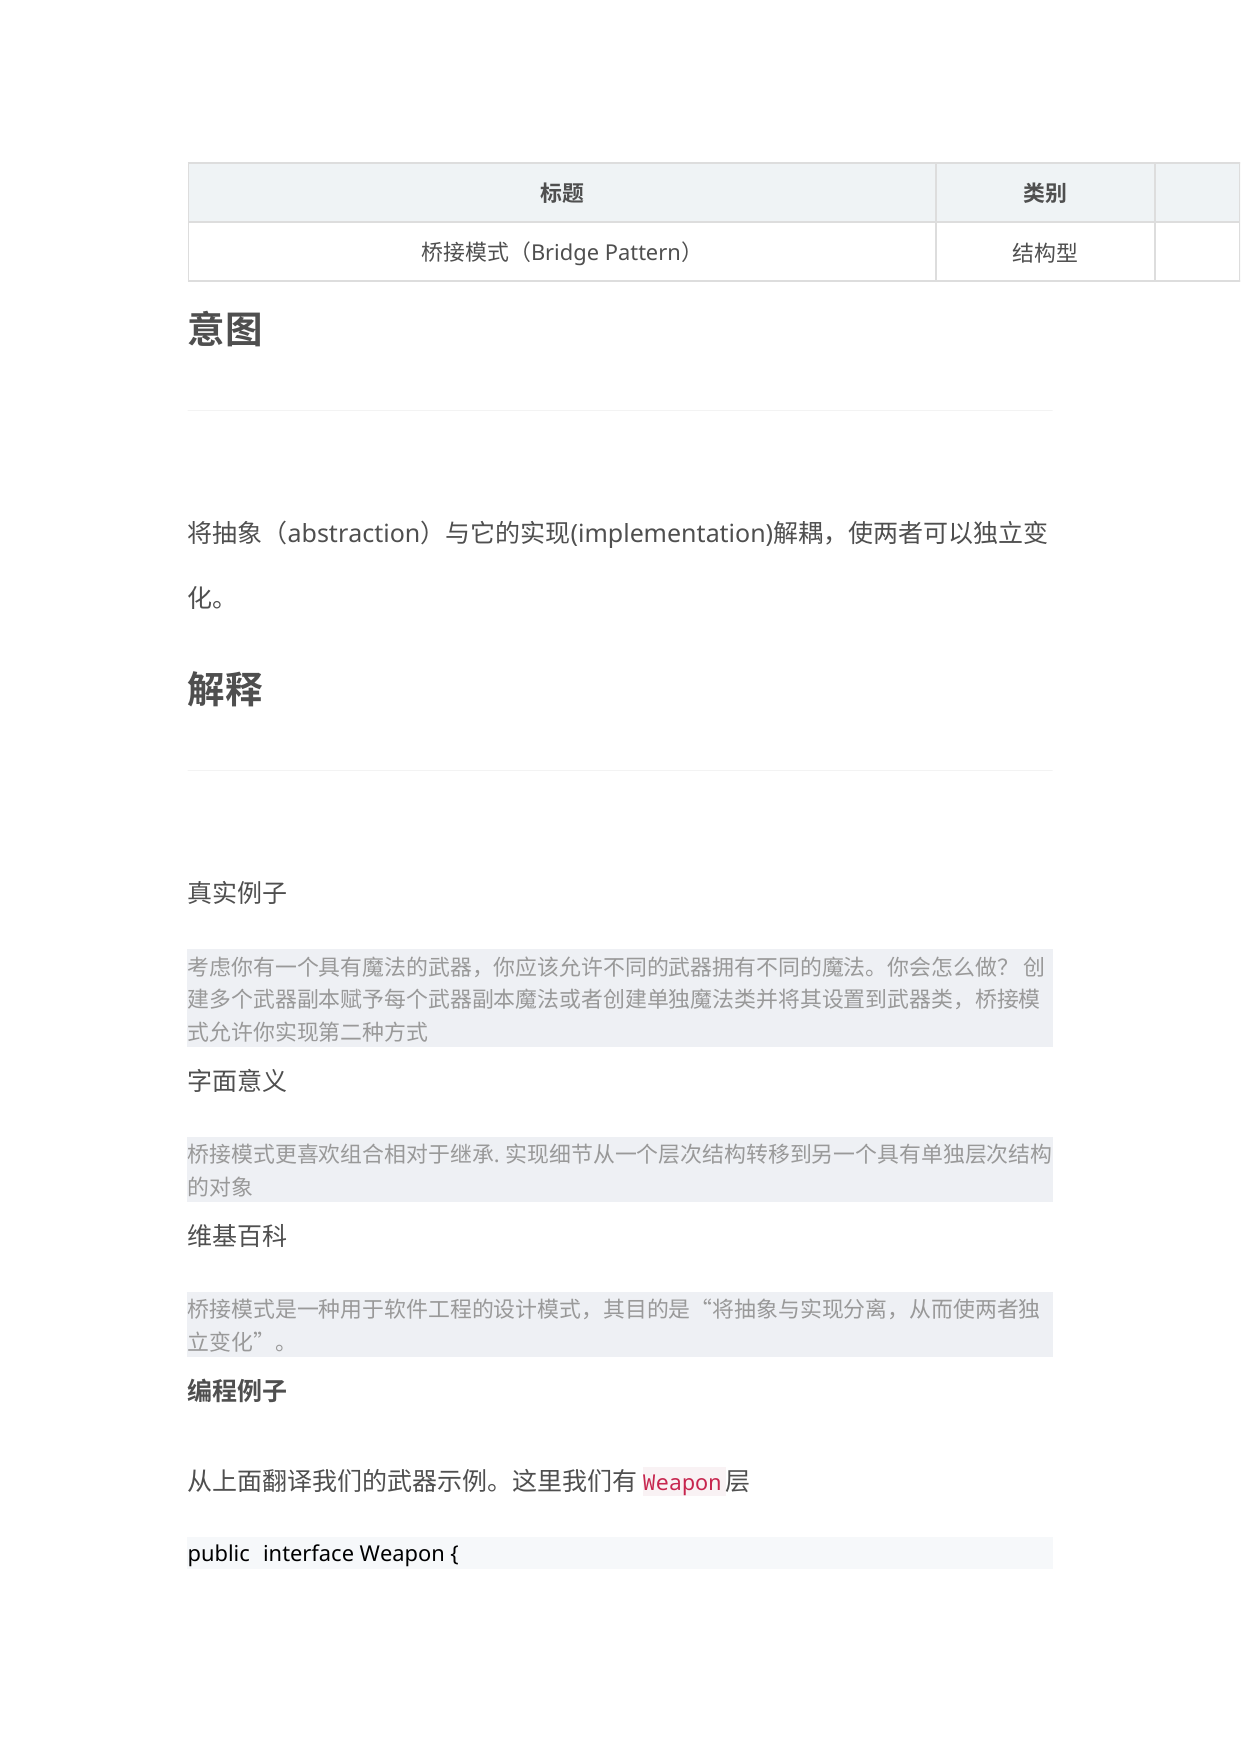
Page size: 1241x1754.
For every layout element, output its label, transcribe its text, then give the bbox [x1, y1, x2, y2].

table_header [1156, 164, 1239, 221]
text 编程例子 [187, 1357, 1053, 1422]
text 意图 [187, 294, 1053, 359]
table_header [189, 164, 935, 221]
text 桥接模式更喜欢组合相对于继承. 实现细节从一个层次结构转移到另一个具有单独层次结构的对象 [187, 1137, 1053, 1202]
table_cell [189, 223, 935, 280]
text 维基百科 [187, 1202, 1053, 1267]
text 从上面翻译我们的武器示例。这里我们有Weapon层 [187, 1447, 1053, 1512]
text public interface Weapon { [187, 1537, 1053, 1569]
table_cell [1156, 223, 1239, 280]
text 考虑你有一个具有魔法的武器，你应该允许不同的武器拥有不同的魔法。你会怎么做？ 创建多个武器副本赋予每个武器副本魔法或者创建单独魔法类并将其设置到武器类，桥接模式允许你实现第二种方式 [187, 949, 1053, 1047]
text 字面意义 [187, 1047, 1053, 1112]
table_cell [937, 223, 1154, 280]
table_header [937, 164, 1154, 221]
text 真实例子 [187, 859, 1053, 924]
text 将抽象（abstraction）与它的实现(implementation)解耦，使两者可以独立变化。 [187, 499, 1053, 629]
text 桥接模式是一种用于软件工程的设计模式，其目的是“将抽象与实现分离，从而使两者独立变化”。 [187, 1292, 1053, 1357]
text 解释 [187, 654, 1053, 719]
